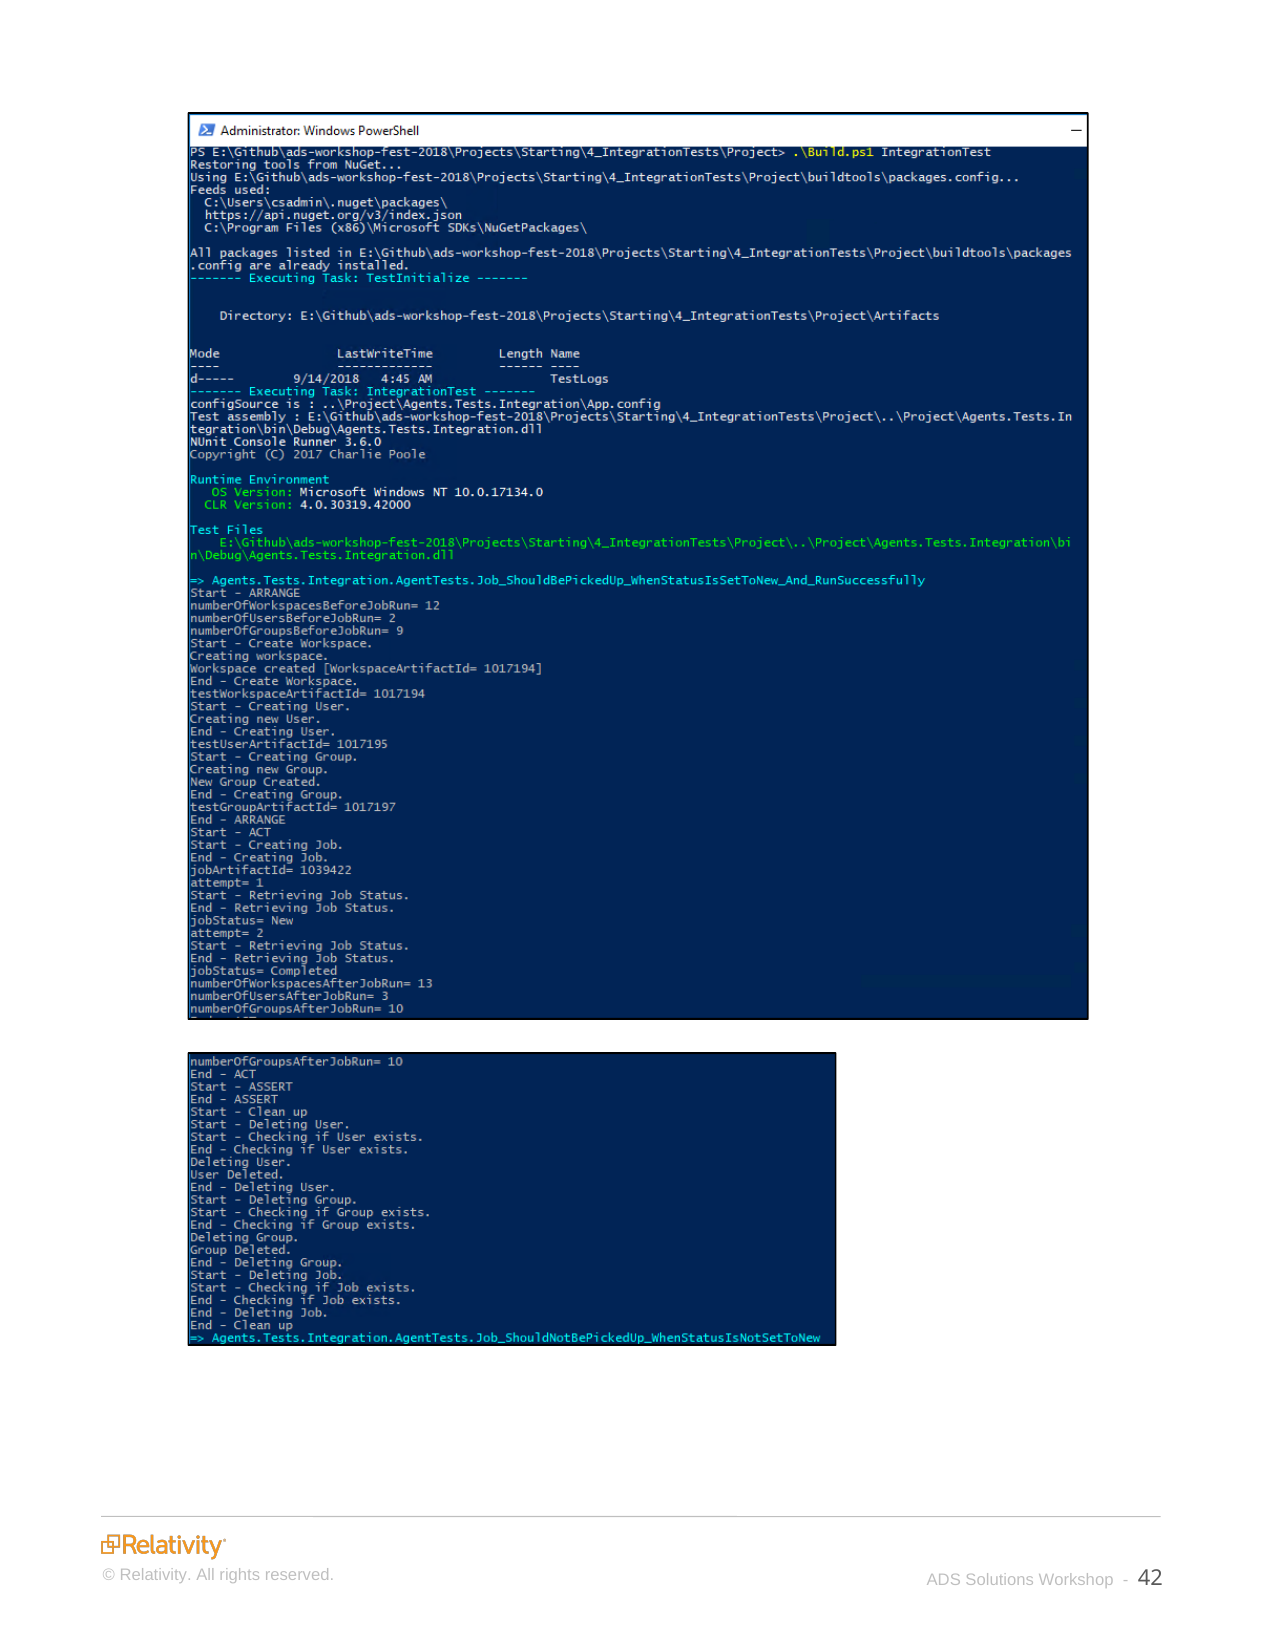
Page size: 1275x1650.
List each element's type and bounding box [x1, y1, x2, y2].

picture [187, 112, 1089, 1020]
picture [100, 1534, 227, 1560]
picture [187, 1052, 837, 1346]
